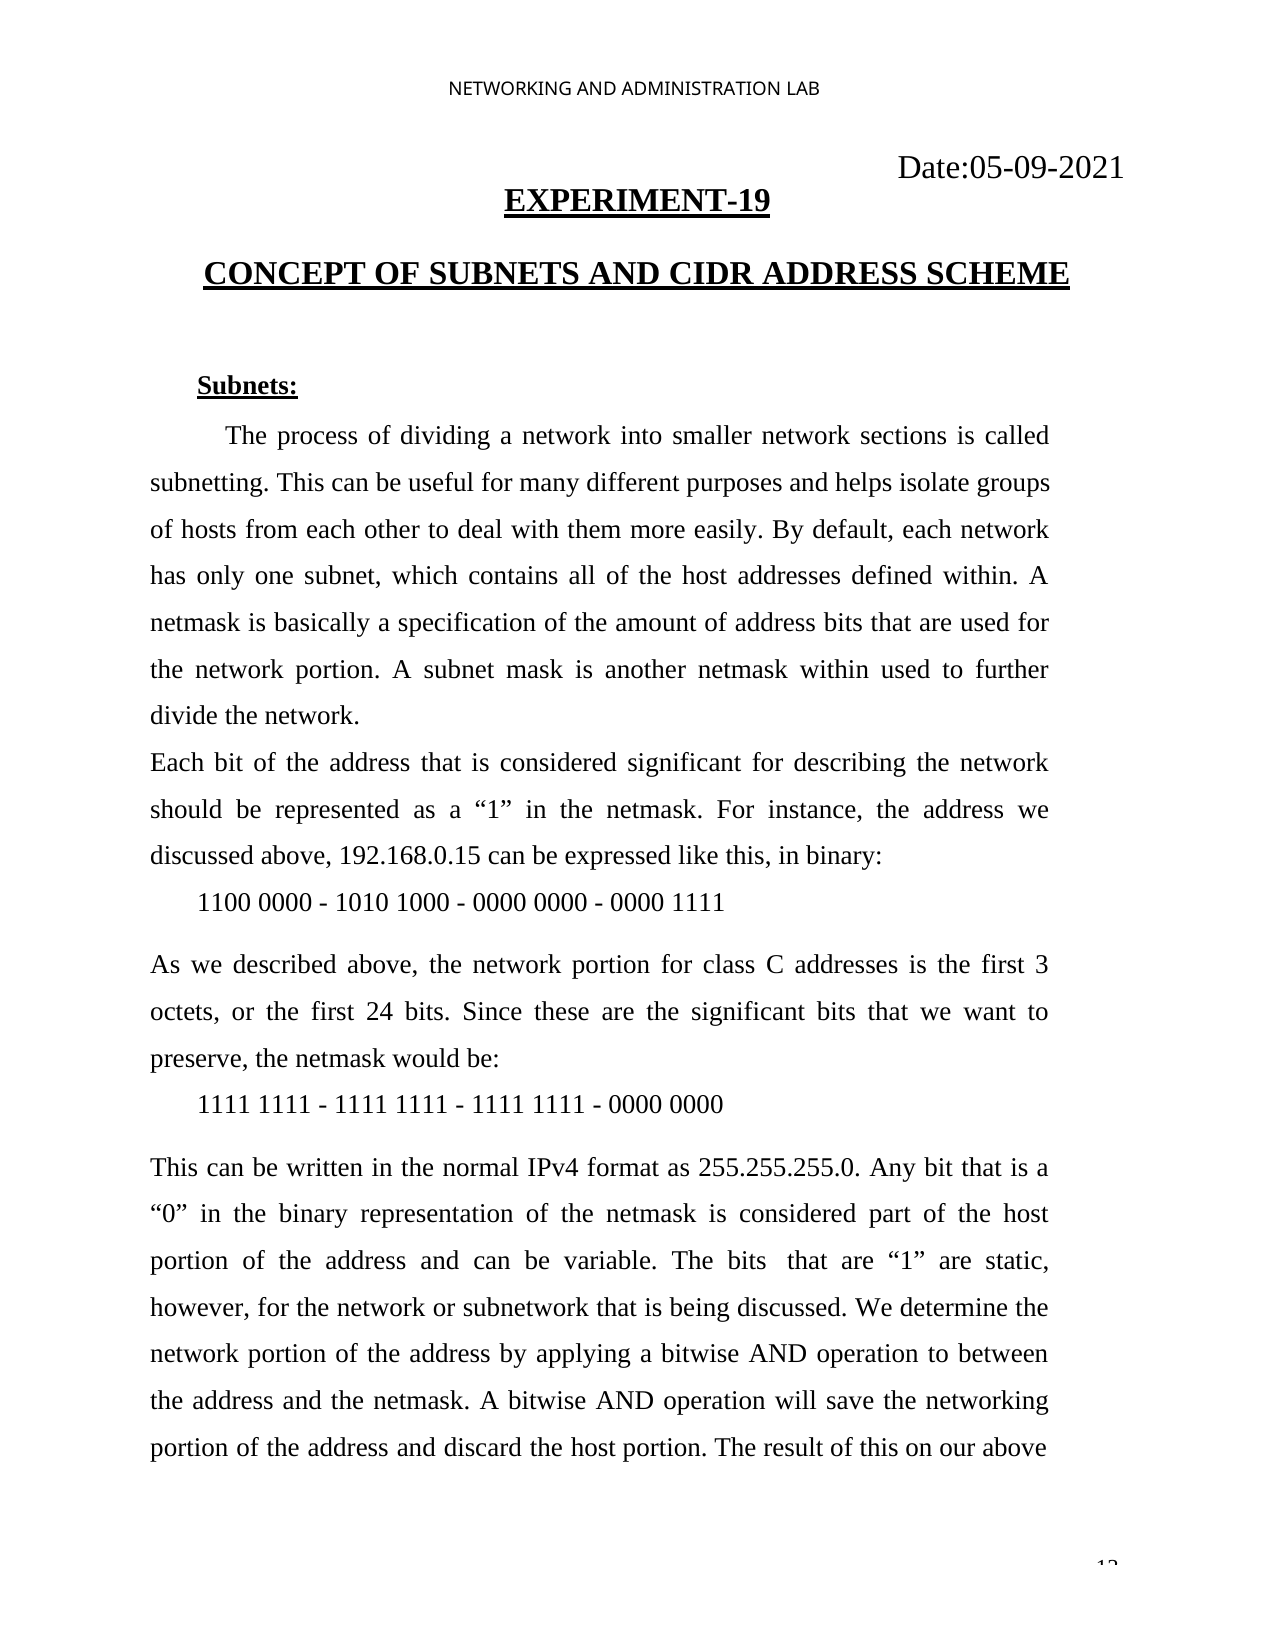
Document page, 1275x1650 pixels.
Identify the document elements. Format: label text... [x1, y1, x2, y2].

subtitle Subnets: [197, 369, 1275, 400]
text This can be written in the normal IPv4 format as 255.255.255.0. Any bit that is a “0” in the binary representation of the netmask is considered part of the host portion of the address and can be variable. The bits that are “1” are static, however, for the network or subnetwork that is being discussed. We determine the network portion of the address by applying a bitwise AND operation to between the address and the netmask. A bitwise AND operation will save the networking portion of the address and discard the host portion. The result of this on our above [150, 1151, 1050, 1462]
text 1111 1111 - 1111 1111 - 1111 1111 - 0000 0000 [197, 1088, 1275, 1120]
subtitle EXPERIMENT-19 [504, 181, 771, 214]
text The process of dividing a network into smaller network sections is called subnetting. This can be useful for many different purposes and helps isolate groups of hosts from each other to deal with them more easily. By default, each network has only one subnet, which contains all of the host addresses defined within. A netmask is basically a specification of the amount of address bits that are used for the network portion. A subnet mask is another netmask within used to further divide the network. [150, 419, 1050, 731]
text Date:05-09-2021 [897, 147, 1275, 186]
text Each bit of the address that is considered significant for describing the network should be represented as a “1” in the netmask. For instance, the address we discussed above, 192.168.0.15 can be expressed like this, in binary: [150, 746, 1049, 871]
text 1100 0000 - 1010 1000 - 0000 0000 - 0000 1111 [197, 886, 1275, 917]
text As we described above, the network portion for class C addresses is the first 3 octets, or the first 24 bits. Since these are the significant bits that we want to preserve, the netmask would be: [150, 948, 1050, 1073]
subtitle CONCEPT OF SUBNETS AND CIDR ADDRESS SCHEME [203, 253, 1275, 291]
